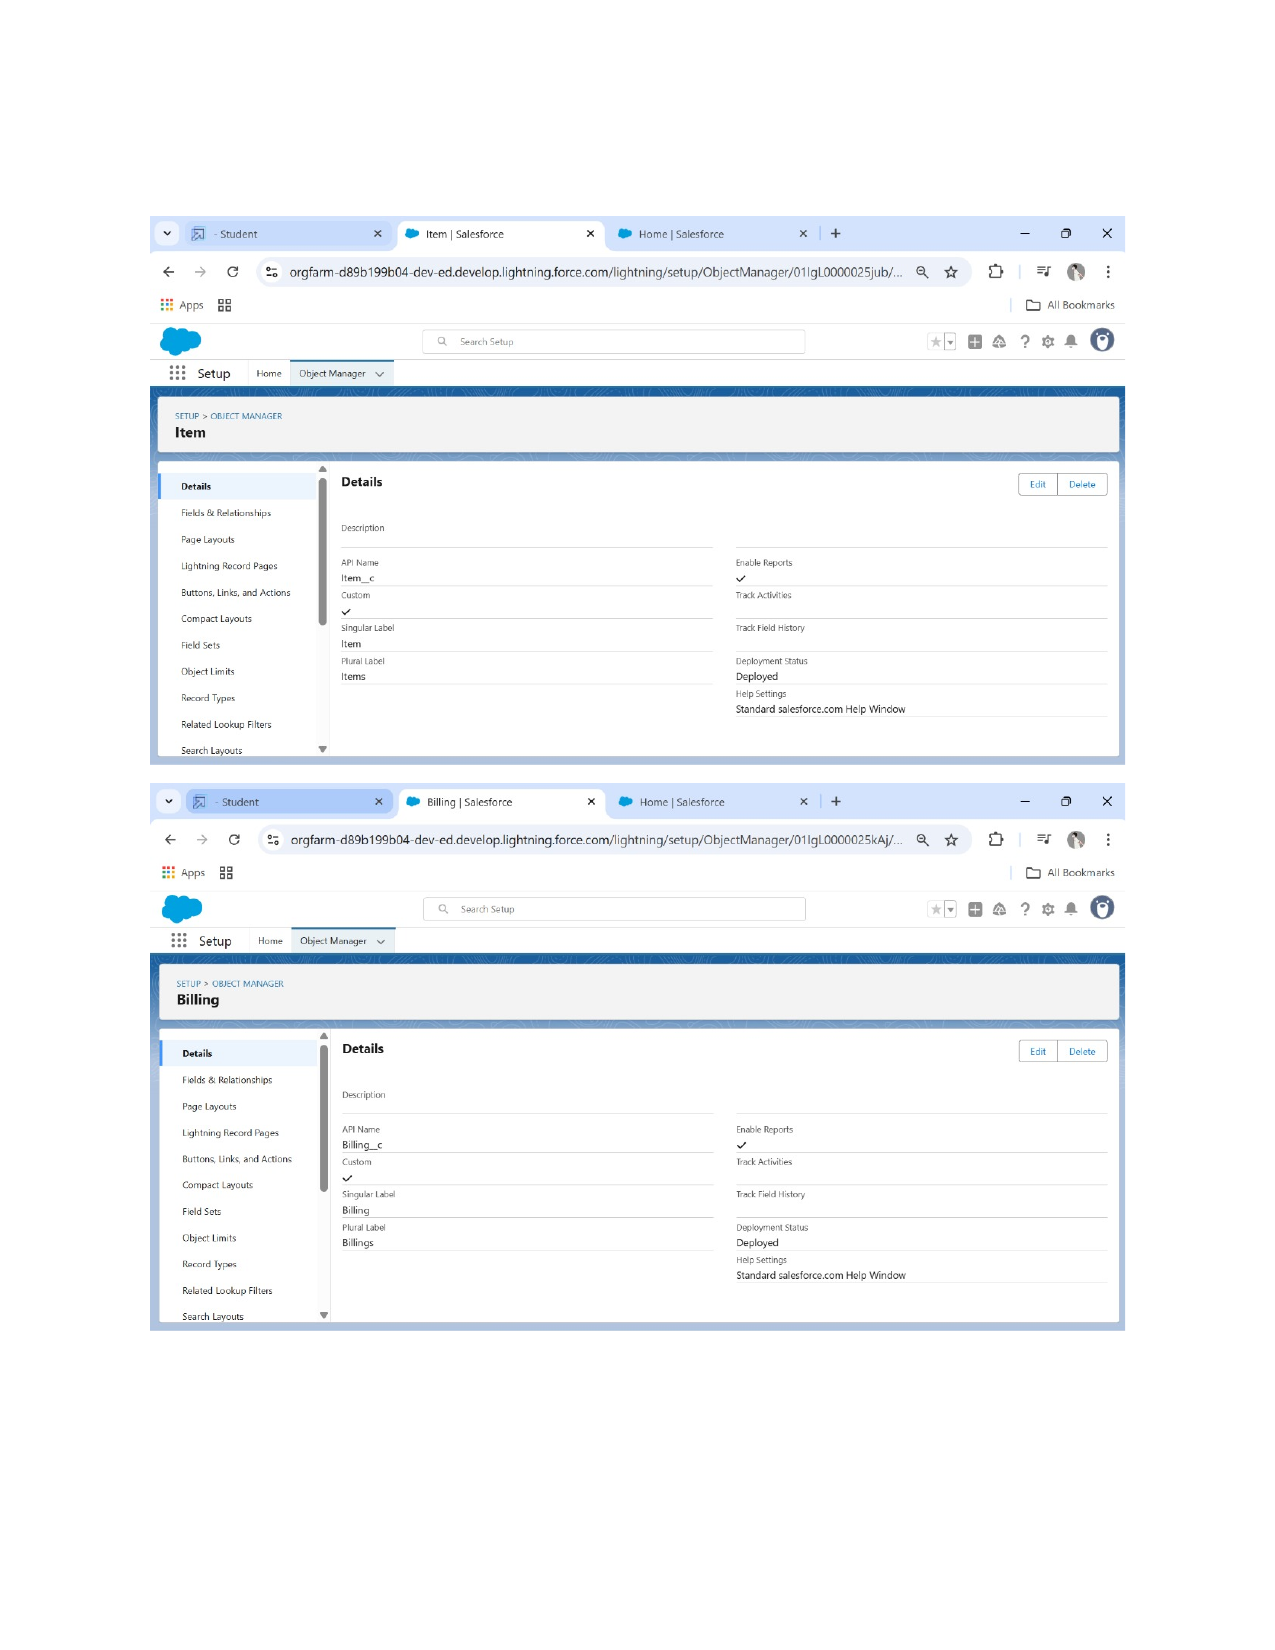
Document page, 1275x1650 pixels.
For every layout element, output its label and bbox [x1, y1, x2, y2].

picture [150, 216, 1125, 765]
picture [150, 783, 1125, 1331]
